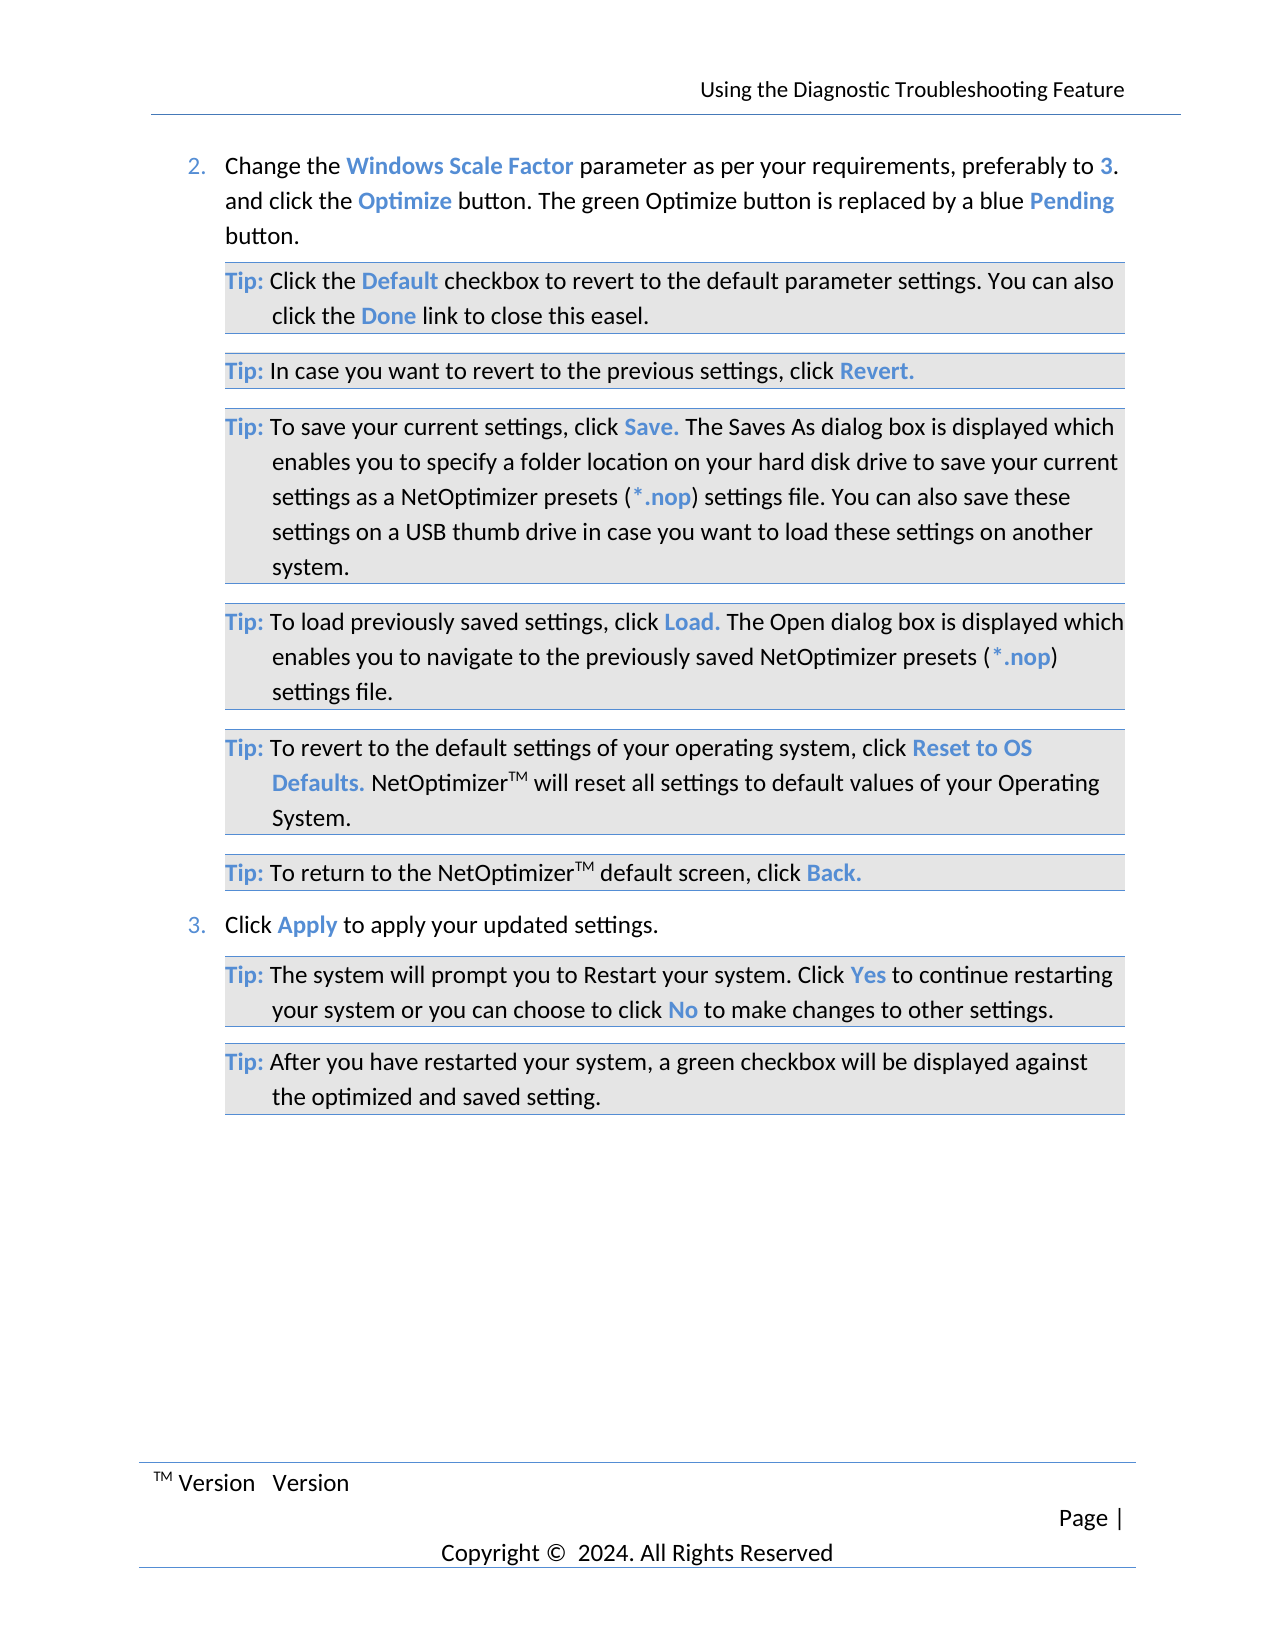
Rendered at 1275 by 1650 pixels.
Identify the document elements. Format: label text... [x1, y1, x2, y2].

text Tip: To save your current settings, click Save. The Saves As dialog box is displayed which enables you to specify a folder location on your hard disk drive to save your current settings as a NetOptimizer presets (*.nop) settings file. You can also save these settings on a USB thumb drive in case you want to load these settings on another system. [225, 409, 1125, 583]
text Tip: In case you want to revert to the previous settings, click Revert. [225, 354, 1125, 388]
text Tip: To load previously saved settings, click Load. The Open dialog box is displayed which enables you to navigate to the previously saved NetOptimizer presets (*.nop) settings file. [225, 604, 1125, 709]
text Tip: The system will prompt you to Restart your system. Click Yes to continue restarting your system or you can choose to click No to make changes to other settings. [225, 957, 1125, 1026]
text Tip: After you have restarted your system, a green checkbox will be displayed against the optimized and saved setting. [225, 1044, 1125, 1114]
text Tip: Click the Default checkbox to revert to the default parameter settings. You can also click the Done link to close this easel. [225, 263, 1125, 333]
list Change the Windows Scale Factor parameter as per your requirements, preferably to 3. and click the Optimize button. The green Optimize button is replaced by a blue Pending button. [187, 150, 1125, 251]
text Tip: To revert to the default settings of your operating system, click Reset to OS Defaults. NetOptimizerTM will reset all settings to default values of your Operating System. [225, 730, 1125, 834]
list Click Apply to apply your updated settings. [187, 909, 1125, 940]
text Tip: To return to the NetOptimizerTM default screen, click Back. [225, 855, 1125, 890]
